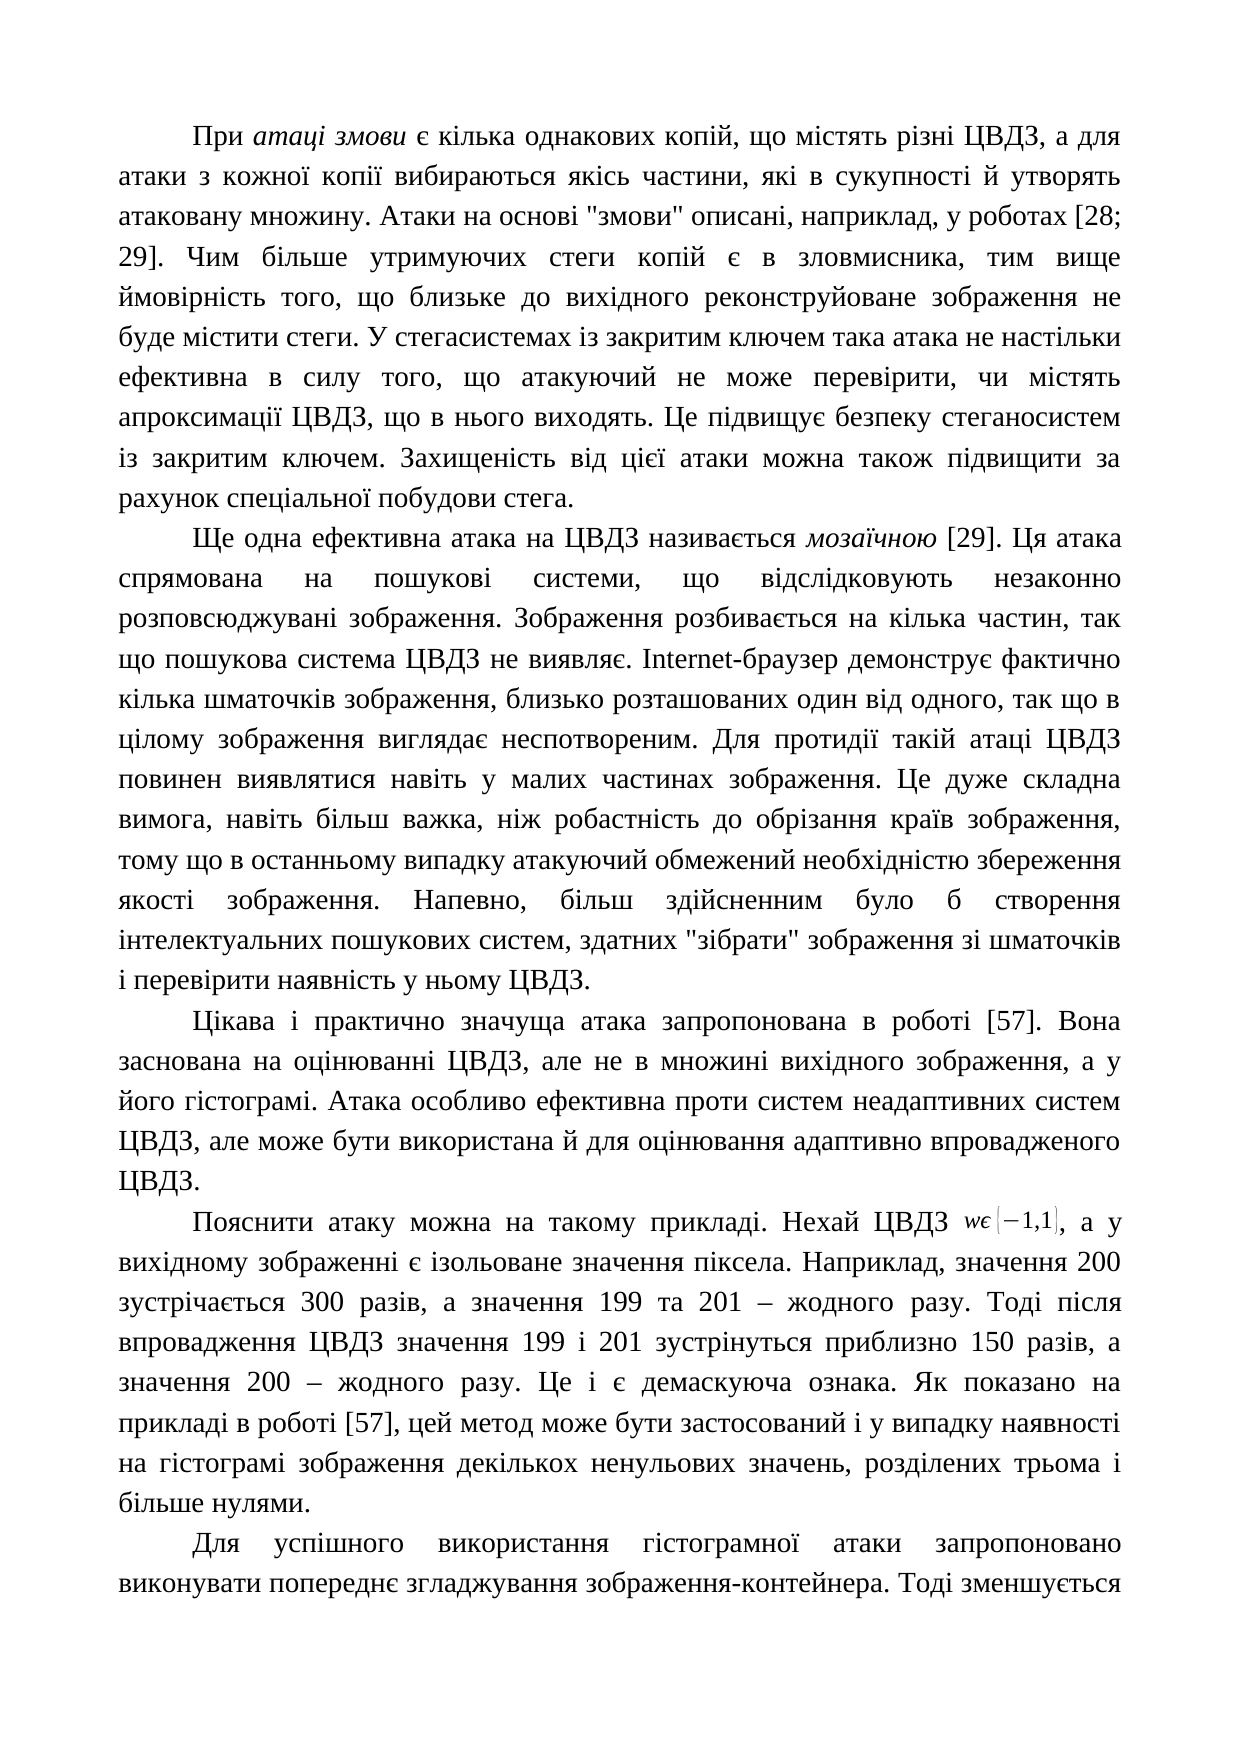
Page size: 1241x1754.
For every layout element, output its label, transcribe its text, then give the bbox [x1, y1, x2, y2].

text Ще одна ефективна атака на ЦВДЗ називається мозаїчною [29]. Ця атака спрямована на пошукові системи, що відслідковують незаконно розповсюджувані зображення. Зображення розбивається на кілька частин, так що пошукова система ЦВДЗ не виявляє. Internet-браузер демонструє фактично кілька шматочків зображення, близько розташованих один від одного, так що в цілому зображення виглядає неспотвореним. Для протидії такій атаці ЦВДЗ повинен виявлятися навіть у малих частинах зображення. Це дуже складна вимога, навіть більш важка, ніж робастність до обрізання країв зображення, тому що в останньому випадку атакуючий обмежений необхідністю збереження якості зображення. Напевно, більш здійсненним було б створення інтелектуальних пошукових систем, здатних "зібрати" зображення зі шматочків і перевірити наявність у ньому ЦВДЗ. [118, 520, 1122, 996]
text При атаці змови є кілька однакових копій, що містять різні ЦВДЗ, а для атаки з кожної копії вибираються якісь частини, які в сукупності й утворять атаковану множину. Атаки на основі "змови" описані, наприклад, у роботах [28; 29]. Чим більше утримуючих стеги копій є в зловмисника, тим вище ймовірність того, що близьке до вихідного реконструйоване зображення не буде містити стеги. У стегасистемах із закритим ключем така атака не настільки ефективна в силу того, що атакуючий не може перевірити, чи містять апроксимації ЦВДЗ, що в нього виходять. Це підвищує безпеку стеганосистем із закритим ключем. Захищеність від цієї атаки можна також підвищити за рахунок спеціальної побудови стега. [118, 118, 1122, 513]
text Пояснити атаку можна на такому прикладі. Нехай ЦВДЗ , а у вихідному зображенні є ізольоване значення піксела. Наприклад, значення 200 зустрічається 300 разів, а значення 199 та 201 – жодного разу. Тоді після впровадження ЦВДЗ значення 199 і 201 зустрінуться приблизно 150 разів, а значення 200 – жодного разу. Це і є демаскуюча ознака. Як показано на прикладі в роботі [57], цей метод може бути застосований і у випадку наявності на гістограмі зображення декількох ненульових значень, розділених трьома і більше нулями. [118, 1204, 1122, 1519]
text Цікава і практично значуща атака запропонована в роботі [57]. Вона заснована на оцінюванні ЦВДЗ, але не в множині вихідного зображення, а у його гістограмі. Атака особливо ефективна проти систем неадаптивних систем ЦВДЗ, але може бути використана й для оцінювання адаптивно впровадженого ЦВДЗ. [118, 1003, 1122, 1197]
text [118, 1525, 1122, 1599]
